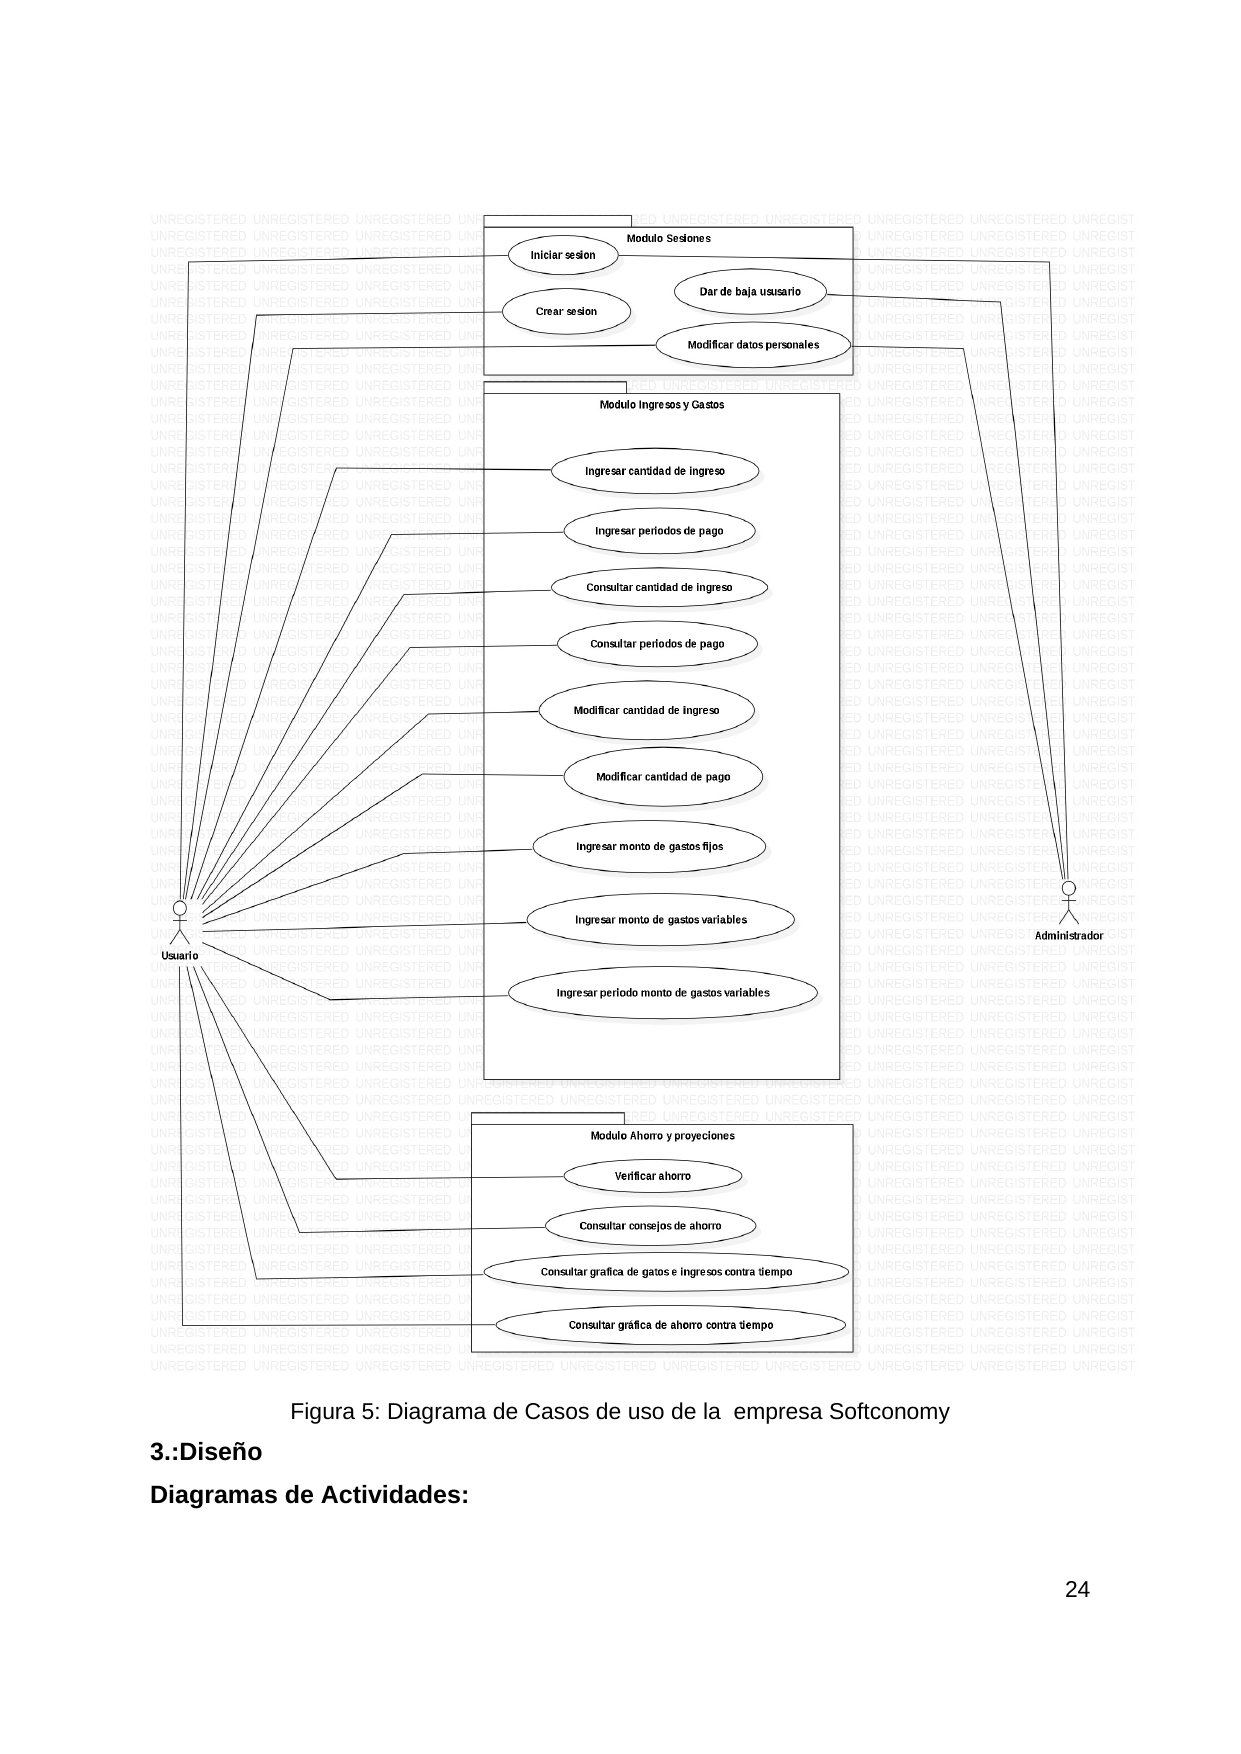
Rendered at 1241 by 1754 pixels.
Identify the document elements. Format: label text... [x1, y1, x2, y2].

text Diagramas de Actividades: [150, 1480, 1090, 1509]
text 3.:Diseño [150, 1437, 1090, 1466]
text Figura 5: Diagrama de Casos de uso de la empresa Softconomy [150, 1398, 1090, 1424]
picture [150, 208, 1137, 1385]
